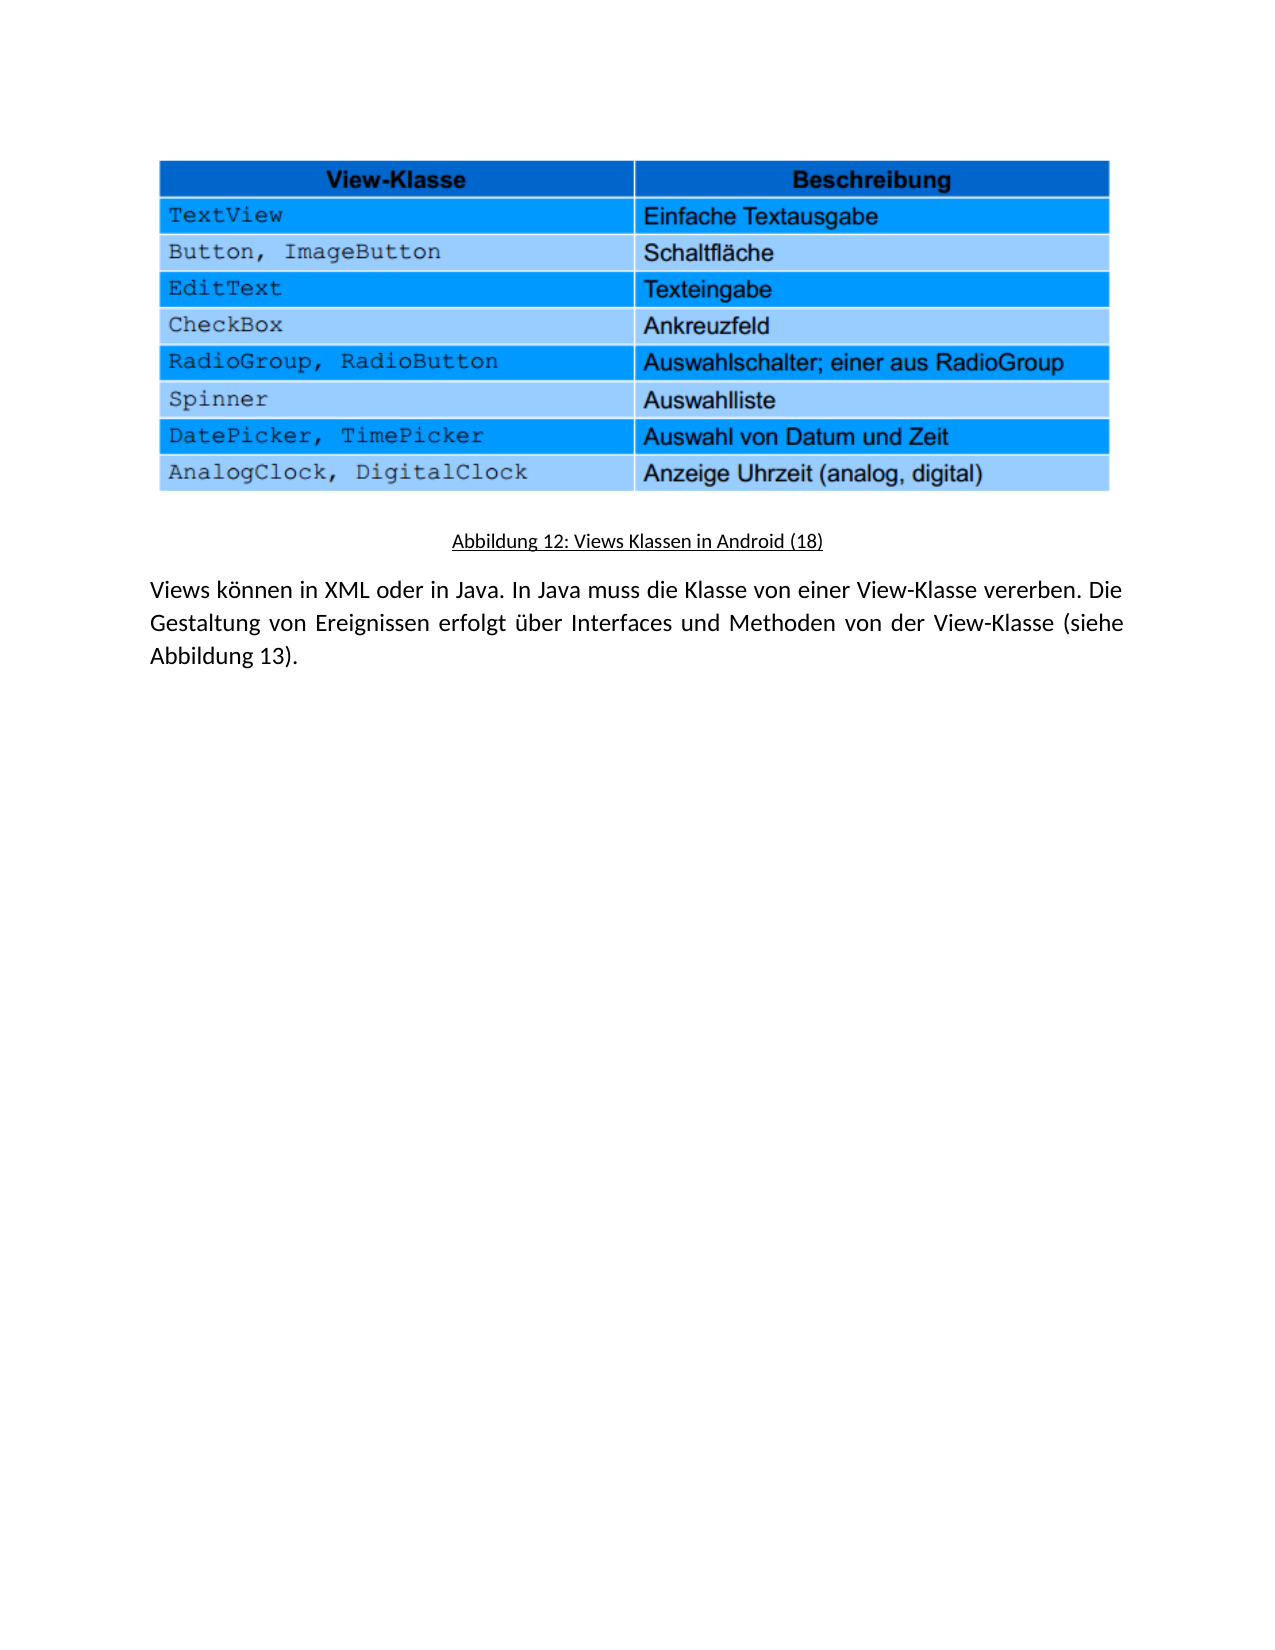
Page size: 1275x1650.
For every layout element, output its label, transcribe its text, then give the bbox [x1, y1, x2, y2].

text Views können in XML oder in Java. In Java muss die Klasse von einer View-Klasse vererben. Die Gestaltung von Ereignissen erfolgt über Interfaces und Methoden von der View-Klasse (siehe Abbildung 13). [150, 575, 1125, 671]
text Abbildung 12: Views Klassen in Android [150, 528, 1125, 554]
picture [150, 150, 1126, 510]
